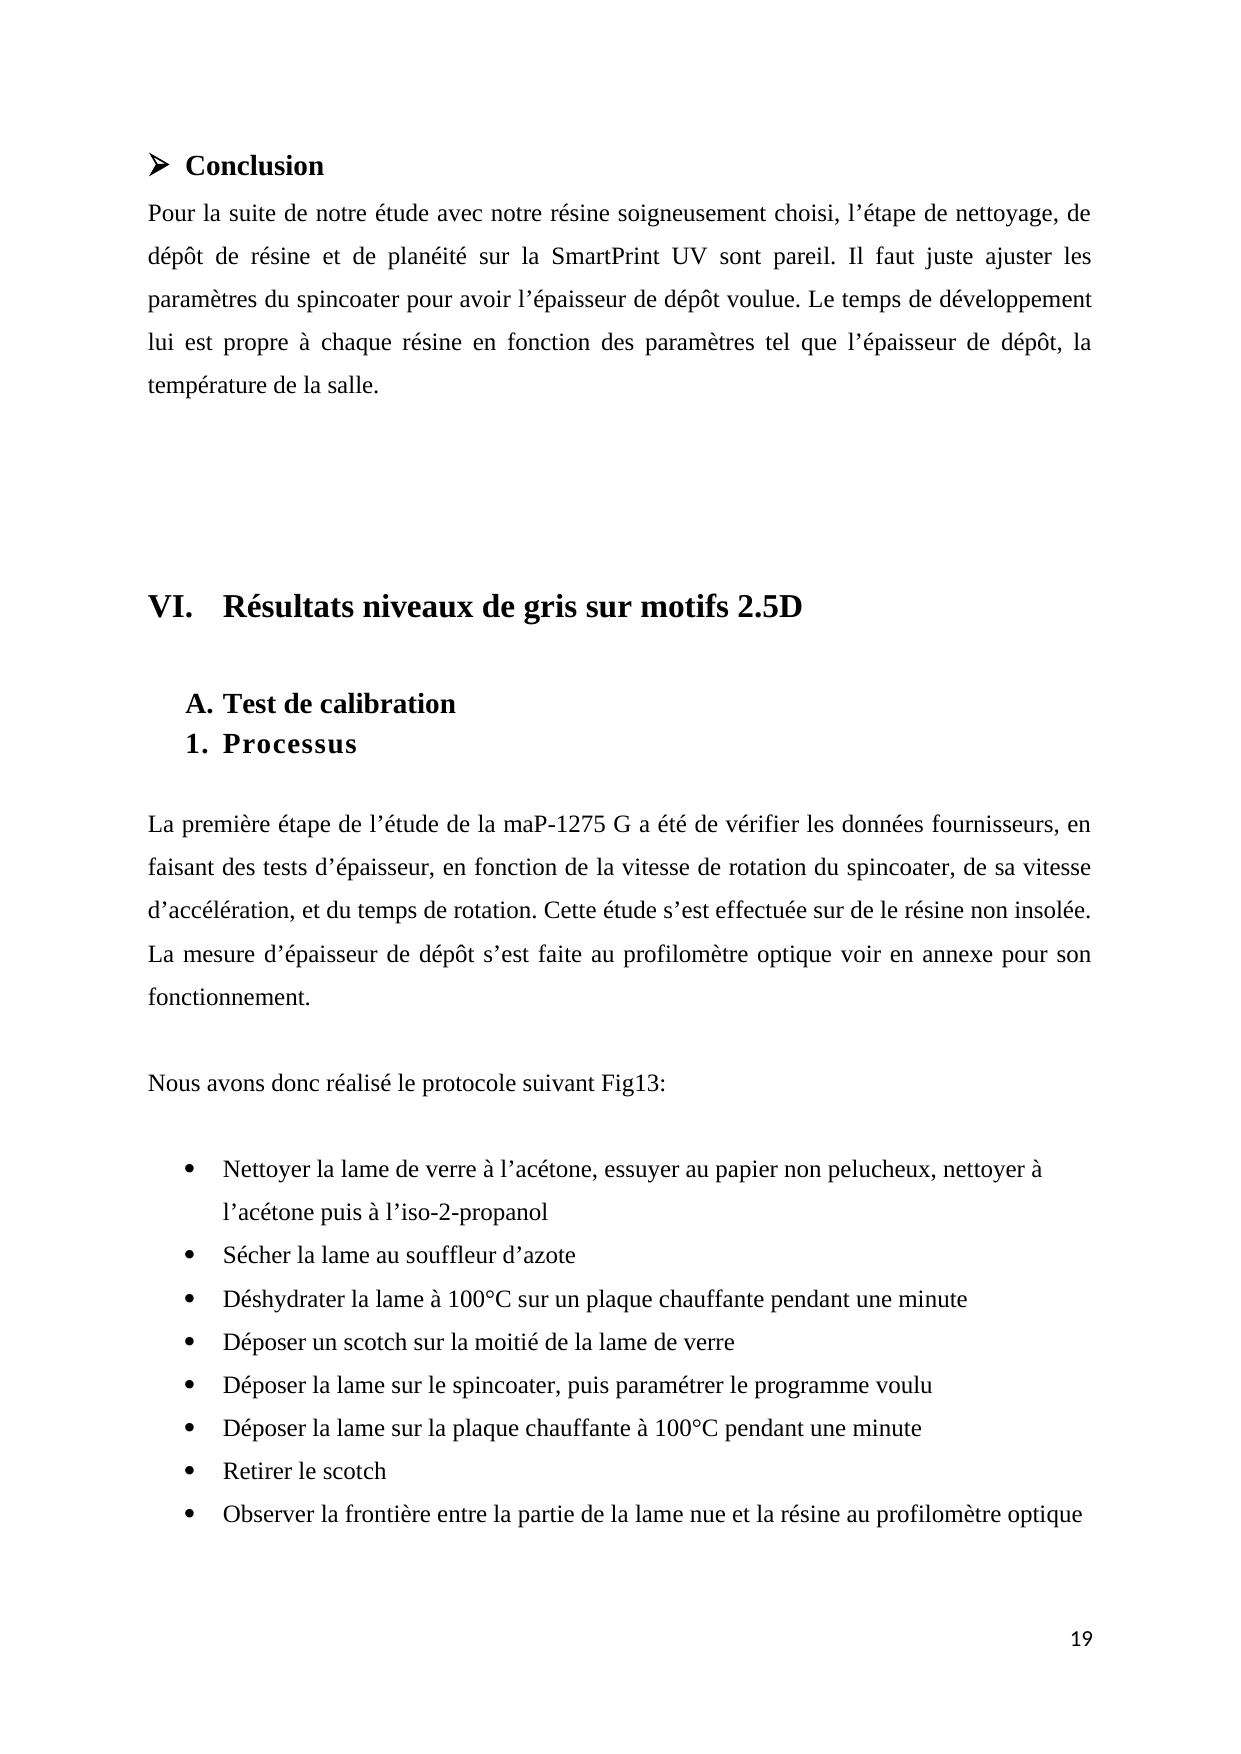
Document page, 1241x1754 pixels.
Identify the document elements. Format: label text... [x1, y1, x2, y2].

text Nous avons donc réalisé le protocole suivant Fig13: [148, 1068, 1093, 1097]
list Déposer un scotch sur la moitié de la lame de verre [185, 1327, 1093, 1356]
list Déshydrater la lame à 100°C sur un plaque chauffante pendant une minute [185, 1284, 1093, 1312]
list Déposer la lame sur le spincoater, puis paramétrer le programme voulu [185, 1370, 1093, 1399]
subtitle Résultats niveaux de gris sur motifs 2.5D [148, 587, 1093, 625]
subtitle Conclusion [148, 148, 1093, 181]
list Déposer la lame sur la plaque chauffante à 100°C pendant une minute [185, 1413, 1093, 1442]
text Pour la suite de notre étude avec notre résine soigneusement choisi, l’étape de nettoyage, de dépôt de résine et de planéité sur la SmartPrint UV sont pareil. Il faut juste ajuster les paramètres du spincoater pour avoir l’épaisseur de dépôt voulue. Le temps de développement lui est propre à chaque résine en fonction des paramètres tel que l’épaisseur de dépôt, la température de la salle. [148, 198, 1093, 399]
list Observer la frontière entre la partie de la lame nue et la résine au profilomètre optique [185, 1499, 1093, 1528]
subtitle Test de calibration [185, 686, 1093, 719]
list Nettoyer la lame de verre à l’acétone, essuyer au papier non pelucheux, nettoyer à l’acétone puis à l’iso-2-propanol [185, 1154, 1093, 1226]
text La première étape de l’étude de la maP-1275 G a été de vérifier les données fournisseurs, en faisant des tests d’épaisseur, en fonction de la vitesse de rotation du spincoater, de sa vitesse d’accélération, et du temps de rotation. Cette étude s’est effectuée sur de le résine non insolée. La mesure d’épaisseur de dépôt s’est faite au profilomètre optique voir en annexe pour son fonctionnement. [148, 809, 1093, 1011]
subtitle Processus [185, 726, 1093, 760]
list Retirer le scotch [185, 1456, 1093, 1485]
list Sécher la lame au souffleur d’azote [185, 1241, 1093, 1269]
